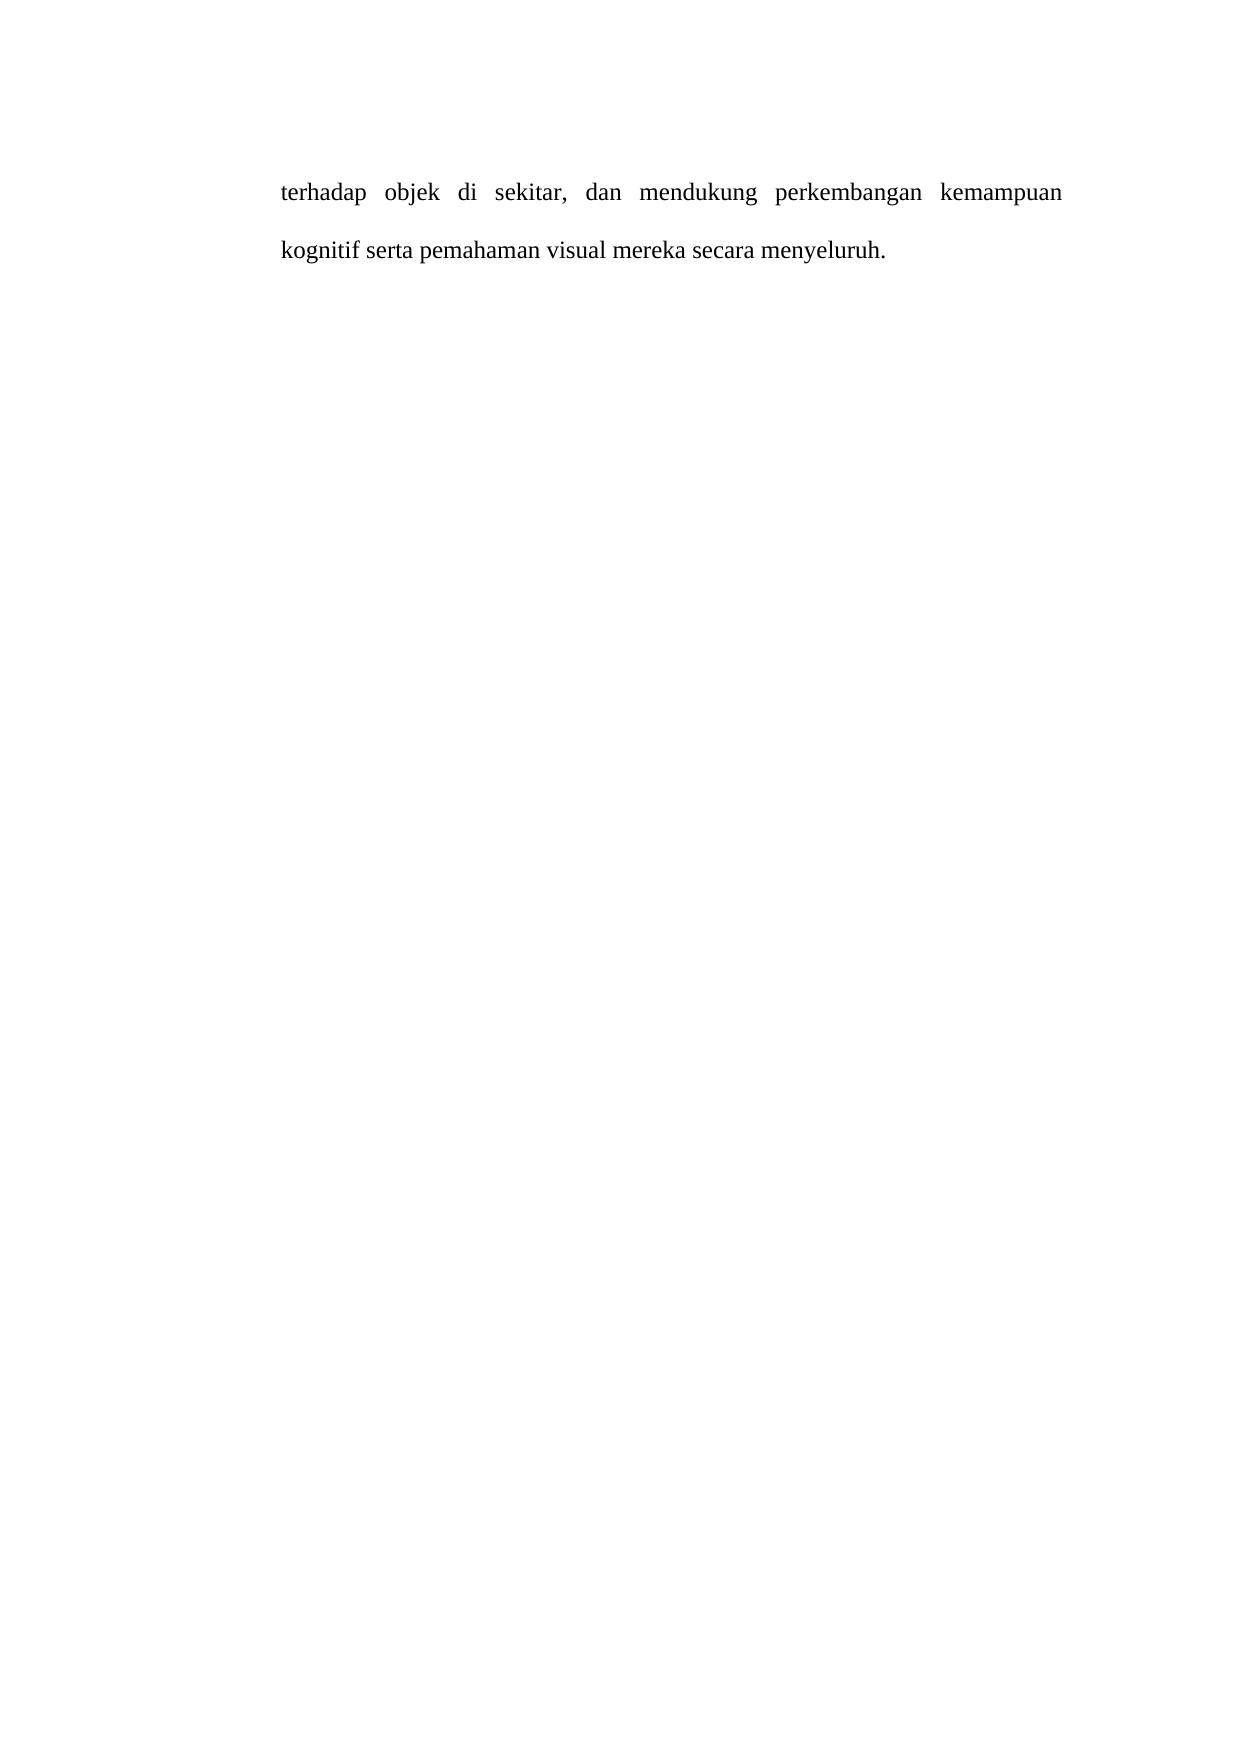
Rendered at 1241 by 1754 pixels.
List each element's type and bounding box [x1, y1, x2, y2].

text [281, 177, 1063, 263]
